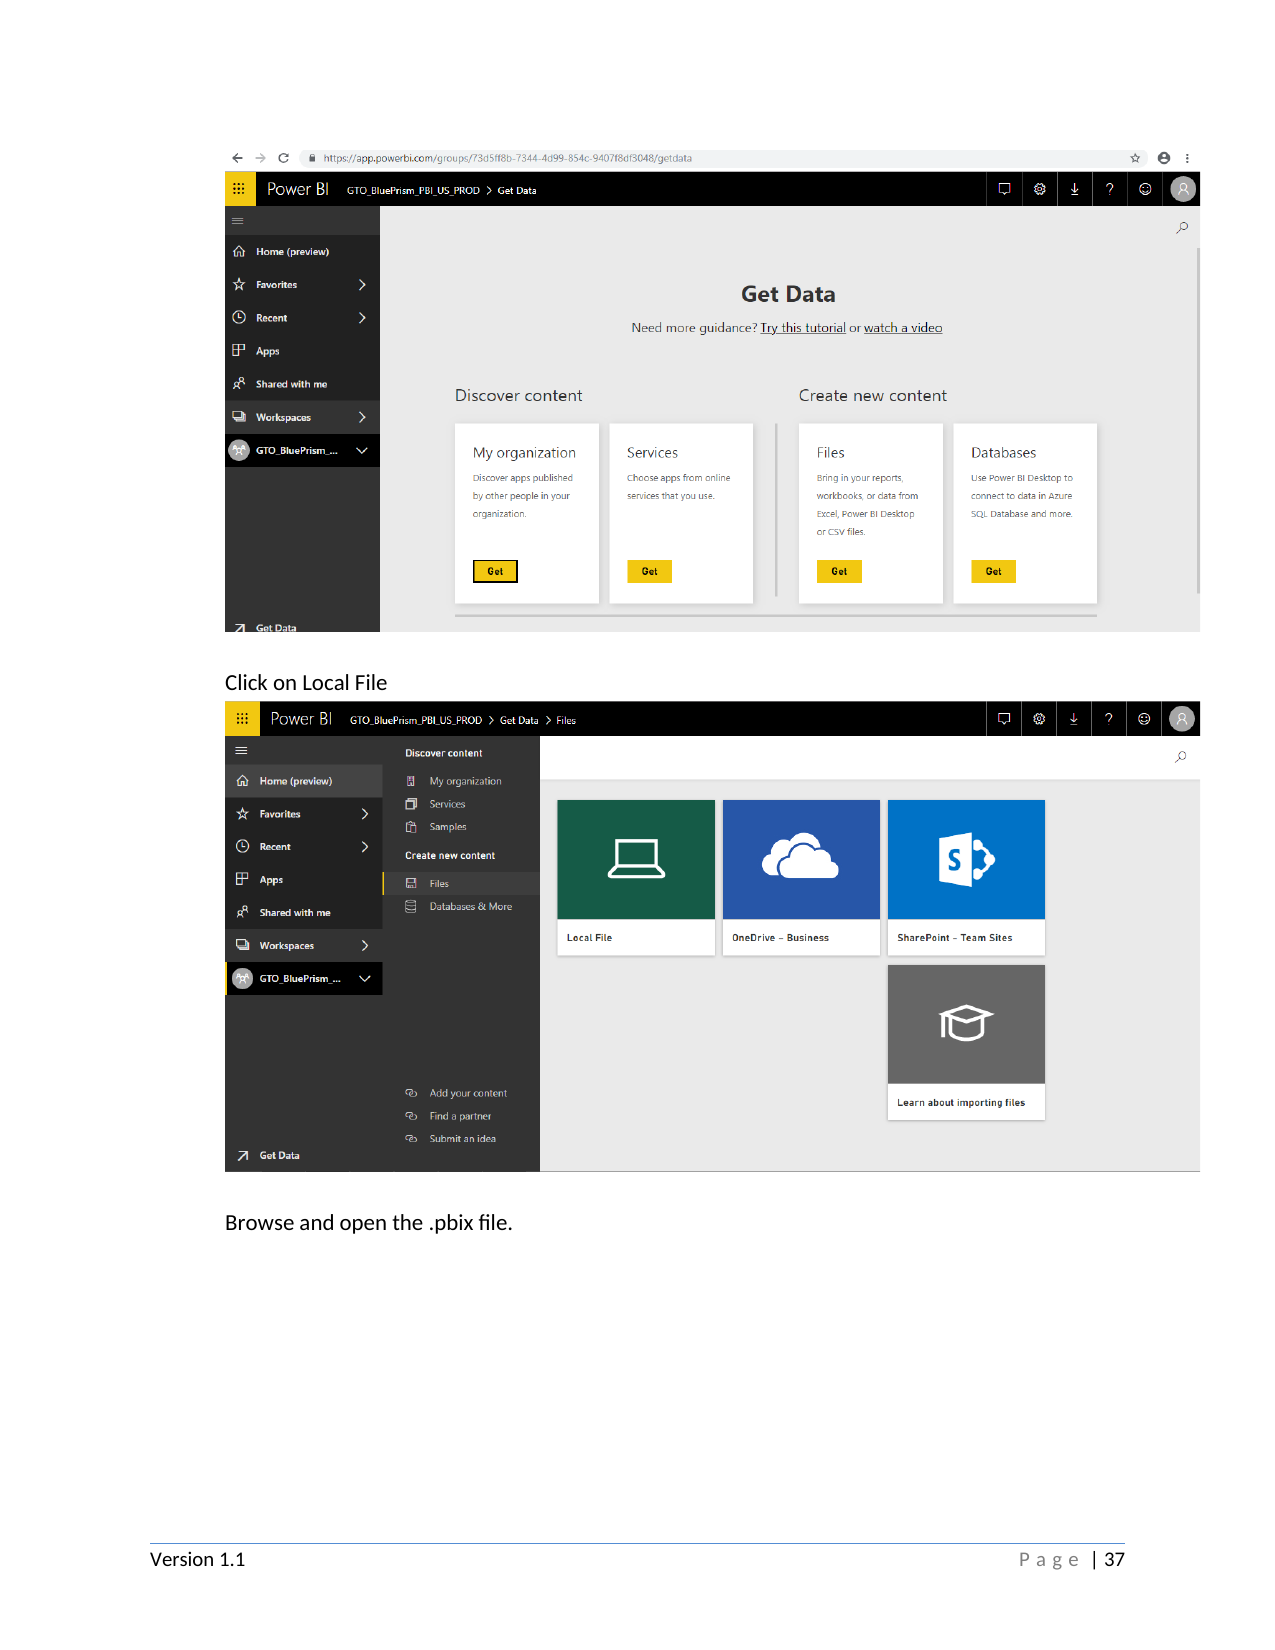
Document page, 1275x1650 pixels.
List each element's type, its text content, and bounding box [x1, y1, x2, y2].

list Click on Local File [225, 668, 1125, 696]
list Browse and open the .pbix file. [225, 1208, 1125, 1236]
picture [225, 150, 1200, 632]
picture [225, 700, 1200, 1172]
